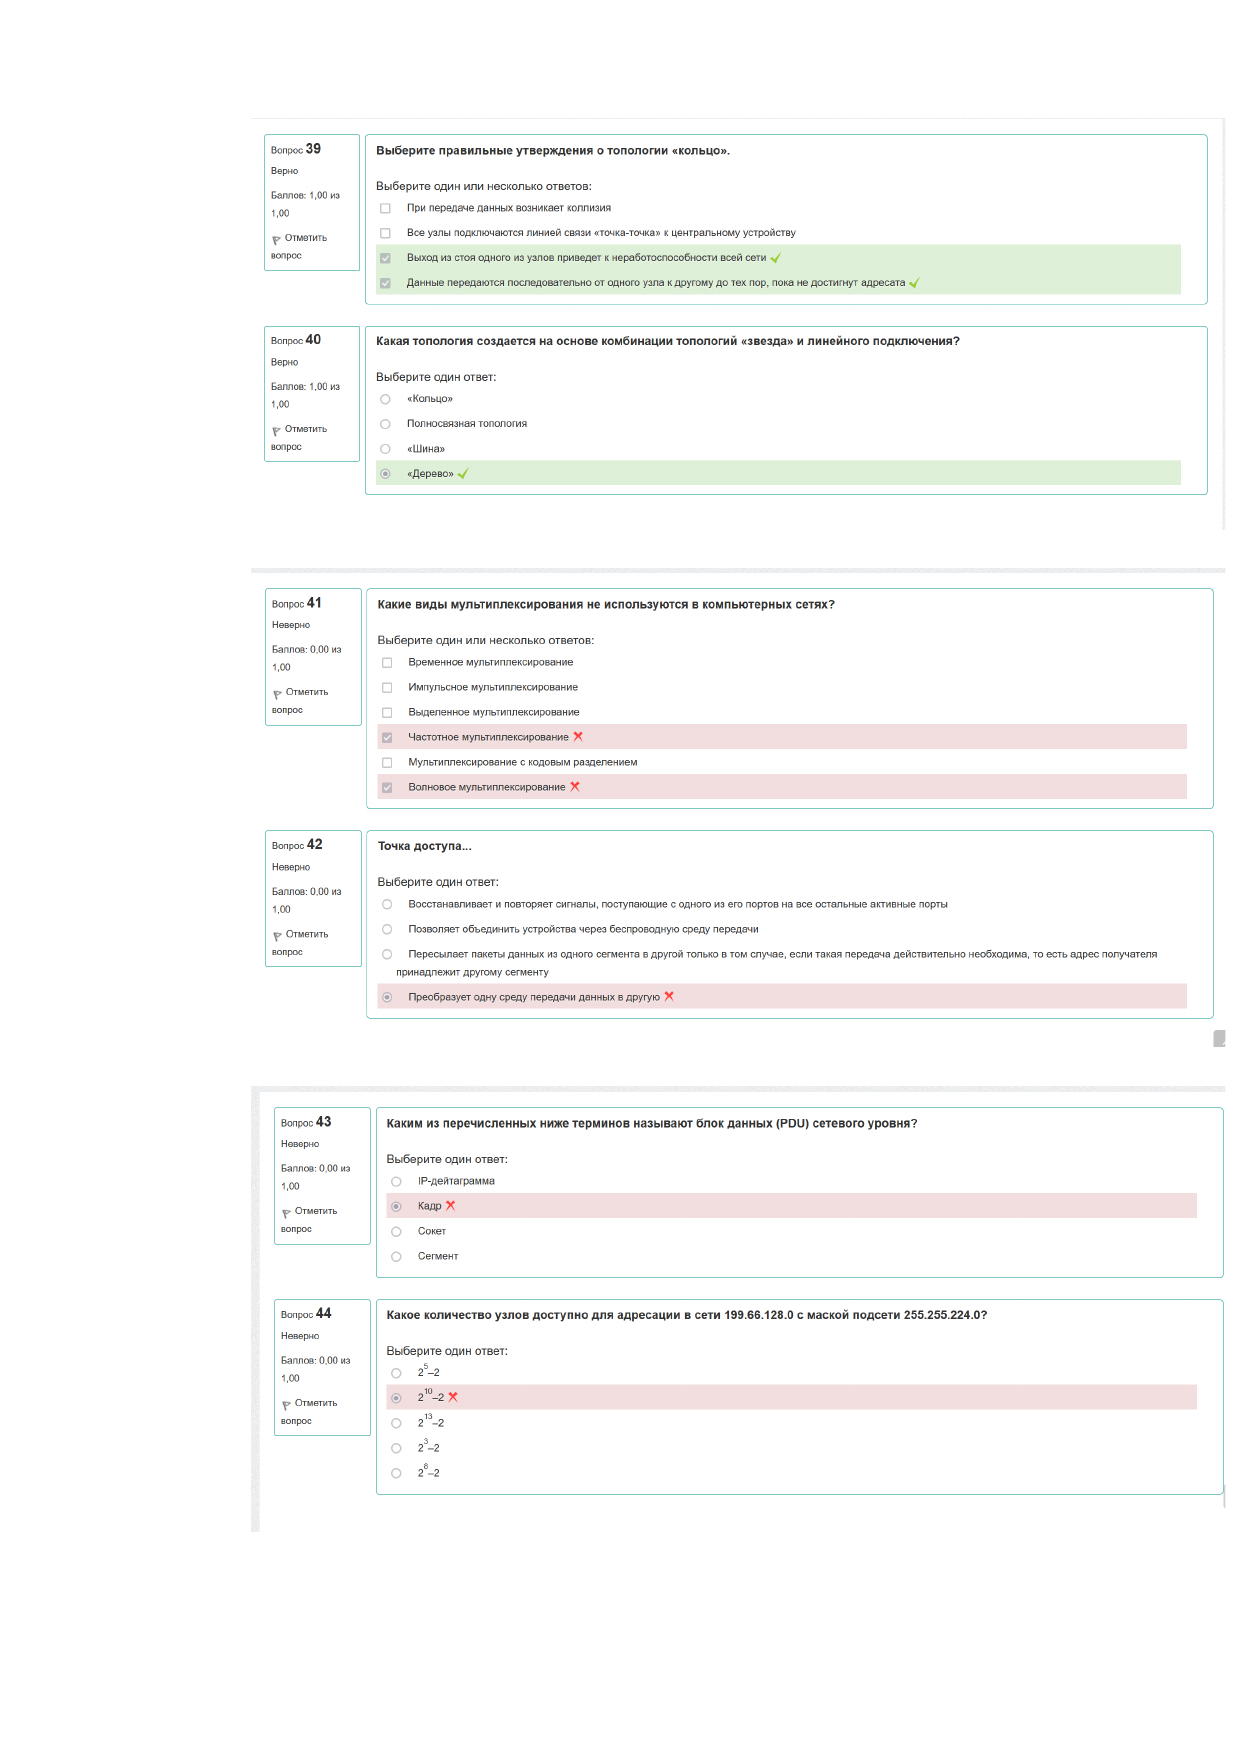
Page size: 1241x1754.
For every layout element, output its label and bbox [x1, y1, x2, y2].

picture [251, 118, 1226, 530]
picture [251, 1086, 1226, 1532]
picture [251, 568, 1226, 1047]
